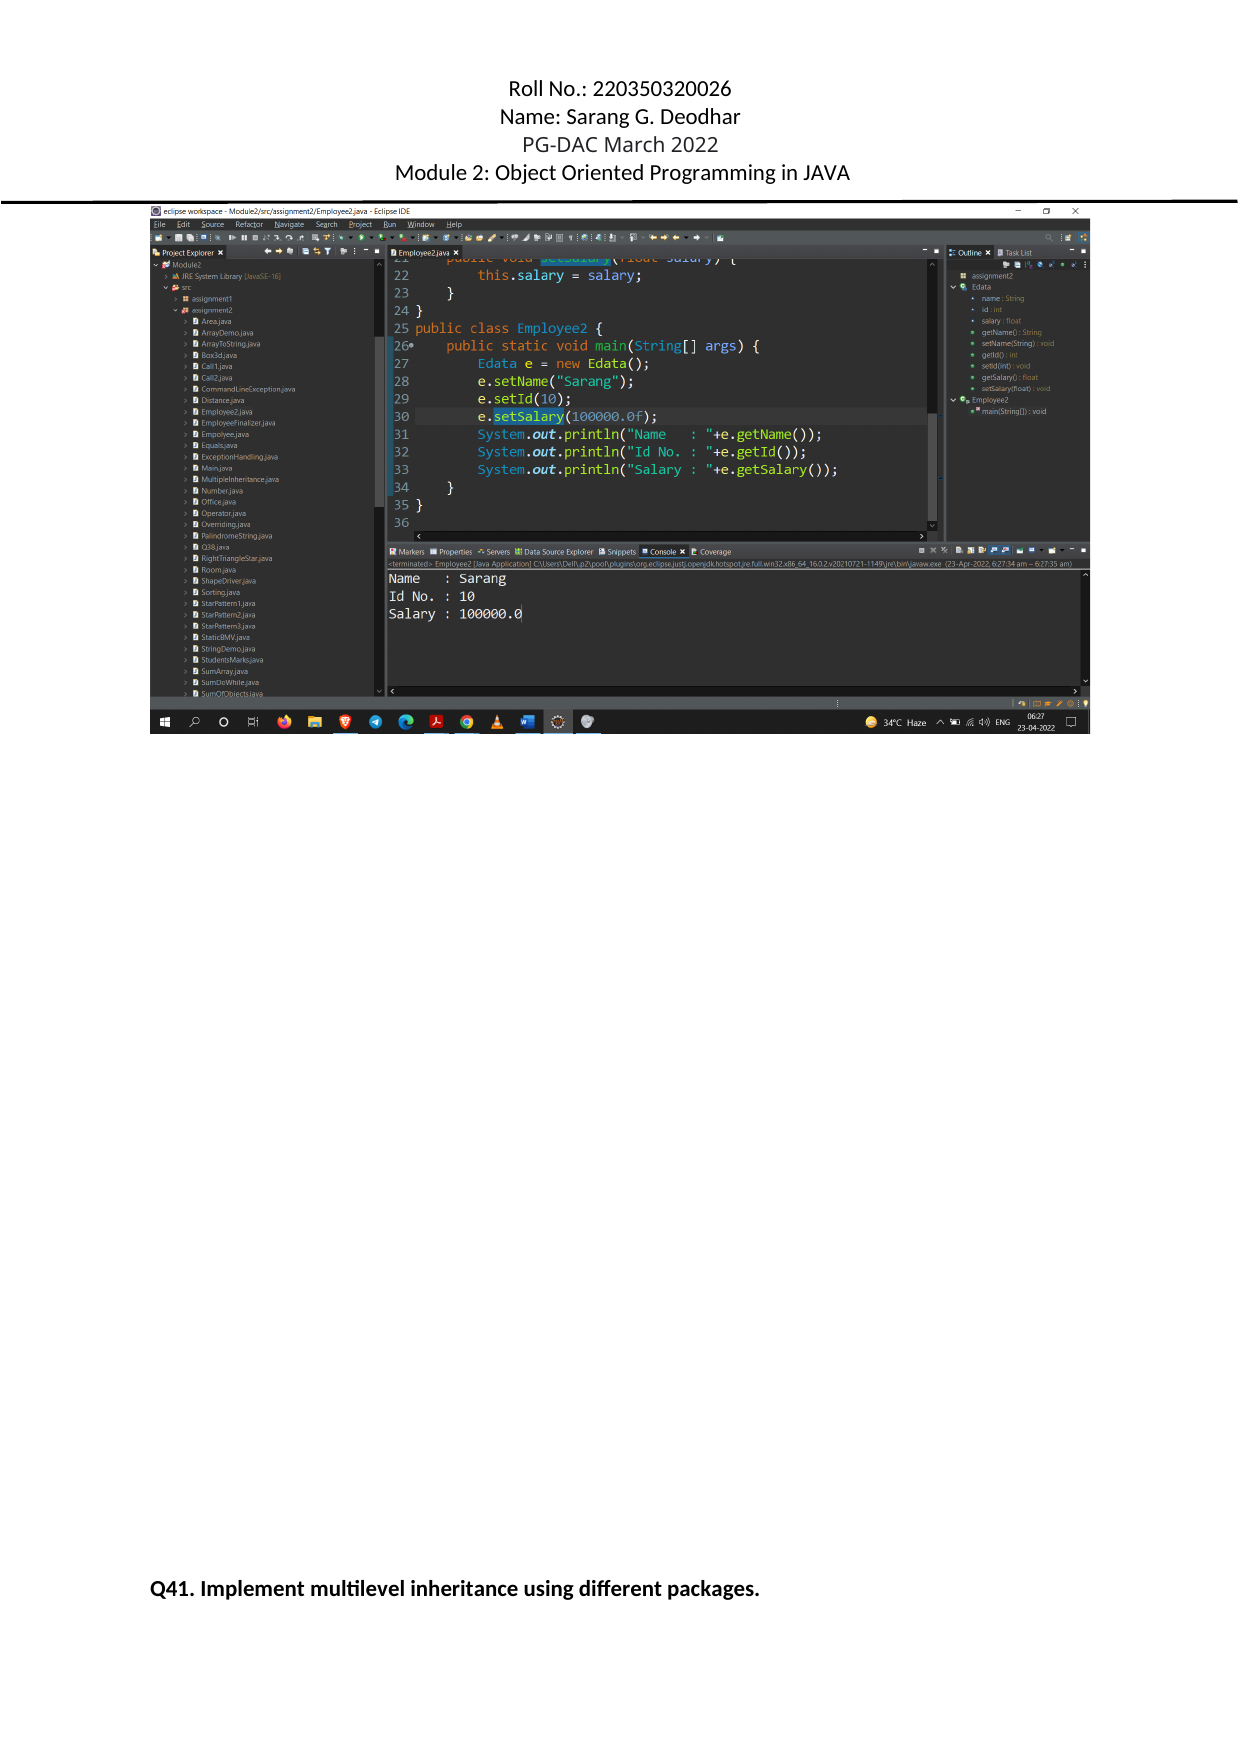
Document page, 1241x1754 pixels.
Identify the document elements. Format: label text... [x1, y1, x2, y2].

picture [150, 205, 1091, 734]
text Q41. Implement multilevel inheritance using different packages. [150, 1574, 1090, 1602]
